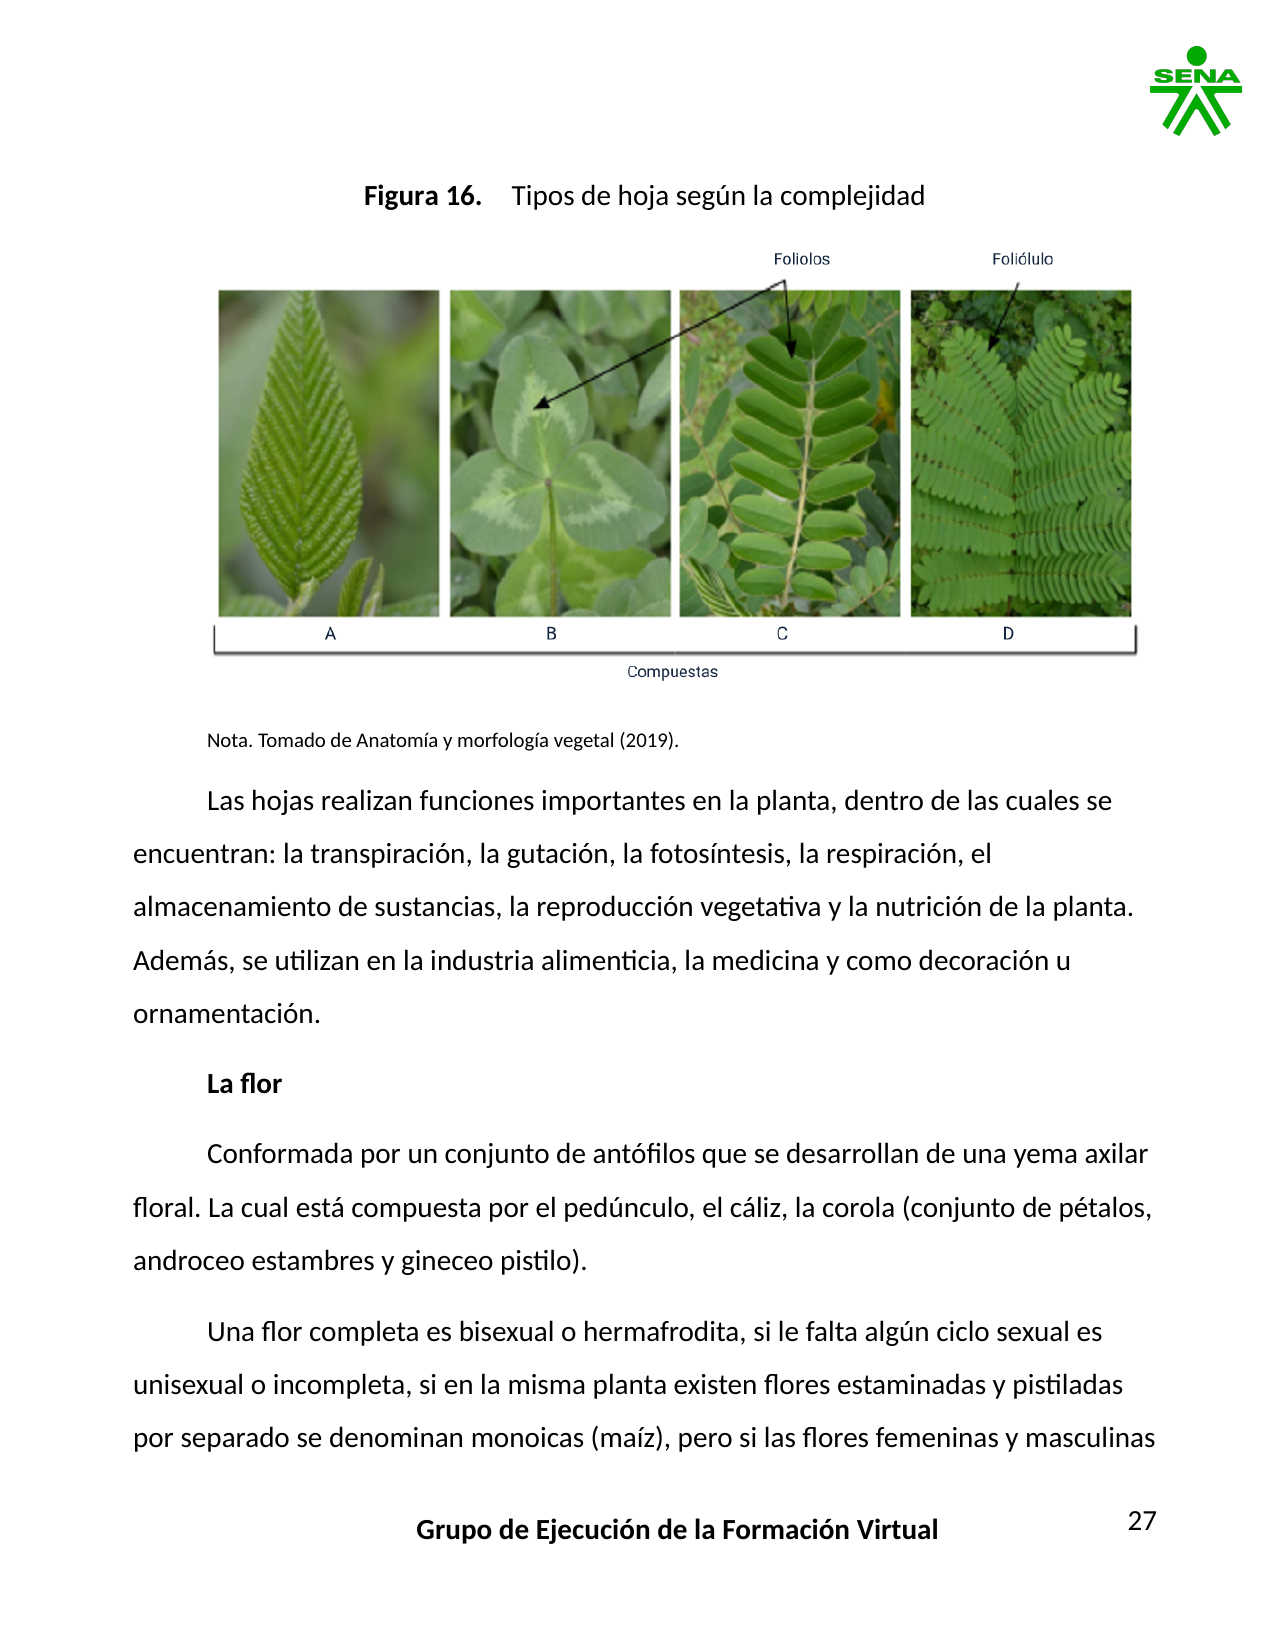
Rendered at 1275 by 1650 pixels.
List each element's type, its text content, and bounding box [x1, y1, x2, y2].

text Nota. Tomado de Anatomía y morfología vegetal (2019). [133, 727, 1157, 752]
text Las hojas realizan funciones importantes en la planta, dentro de las cuales se encuentran: la transpiración, la gutación, la fotosíntesis, la respiración, el almacenamiento de sustancias, la reproducción vegetativa y la nutrición de la planta. Además, se utilizan en la industria alimenticia, la medicina y como decoración u ornamentación. [133, 782, 1157, 1031]
text La flor [133, 1066, 1157, 1101]
text Conformada por un conjunto de antófilos que se desarrollan de una yema axilar floral. La cual está compuesta por el pedúnculo, el cáliz, la corola (conjunto de pétalos, androceo estambres y gineceo pistilo). [133, 1136, 1157, 1278]
text Tipos de hoja según la complejidad [133, 177, 1157, 213]
picture [1150, 46, 1243, 136]
picture [206, 247, 1149, 693]
